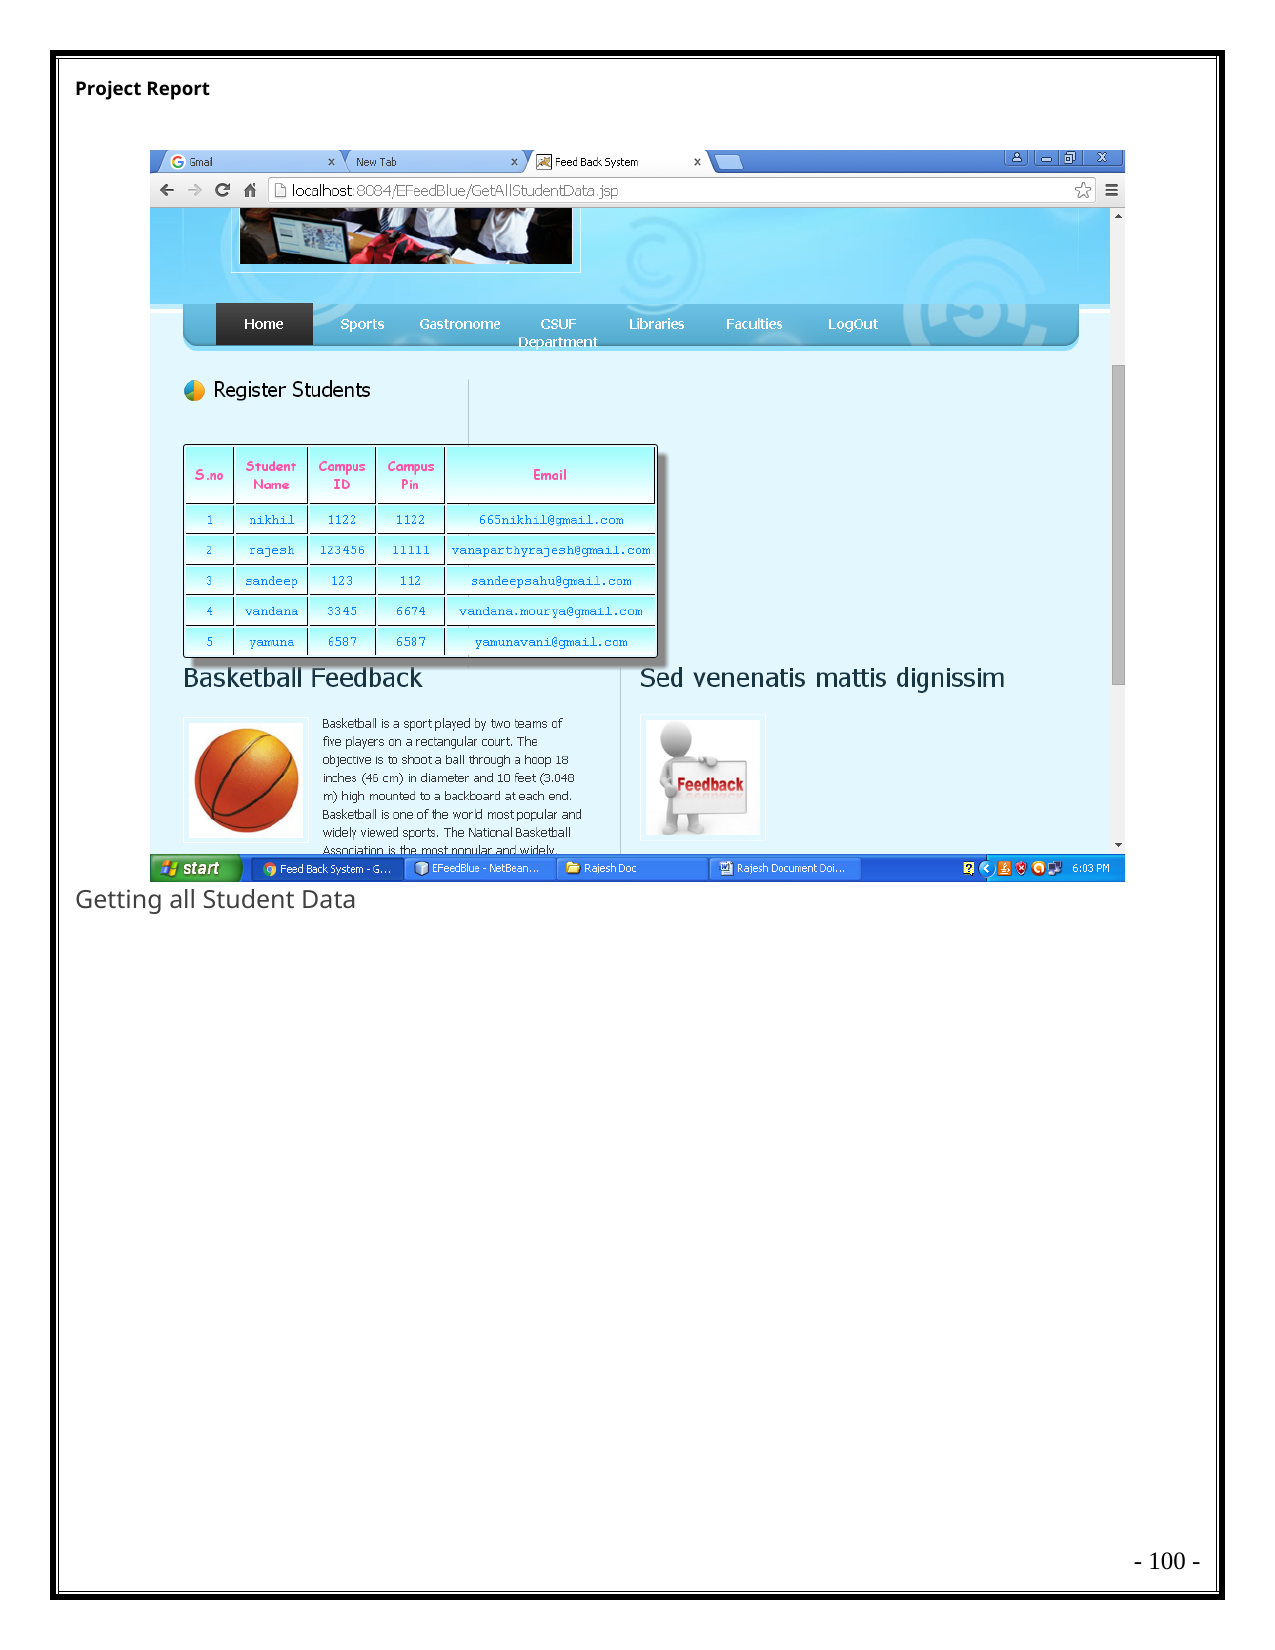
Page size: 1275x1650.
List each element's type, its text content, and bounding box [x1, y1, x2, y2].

text Getting all Student Data [75, 882, 1200, 916]
picture [150, 150, 1125, 882]
